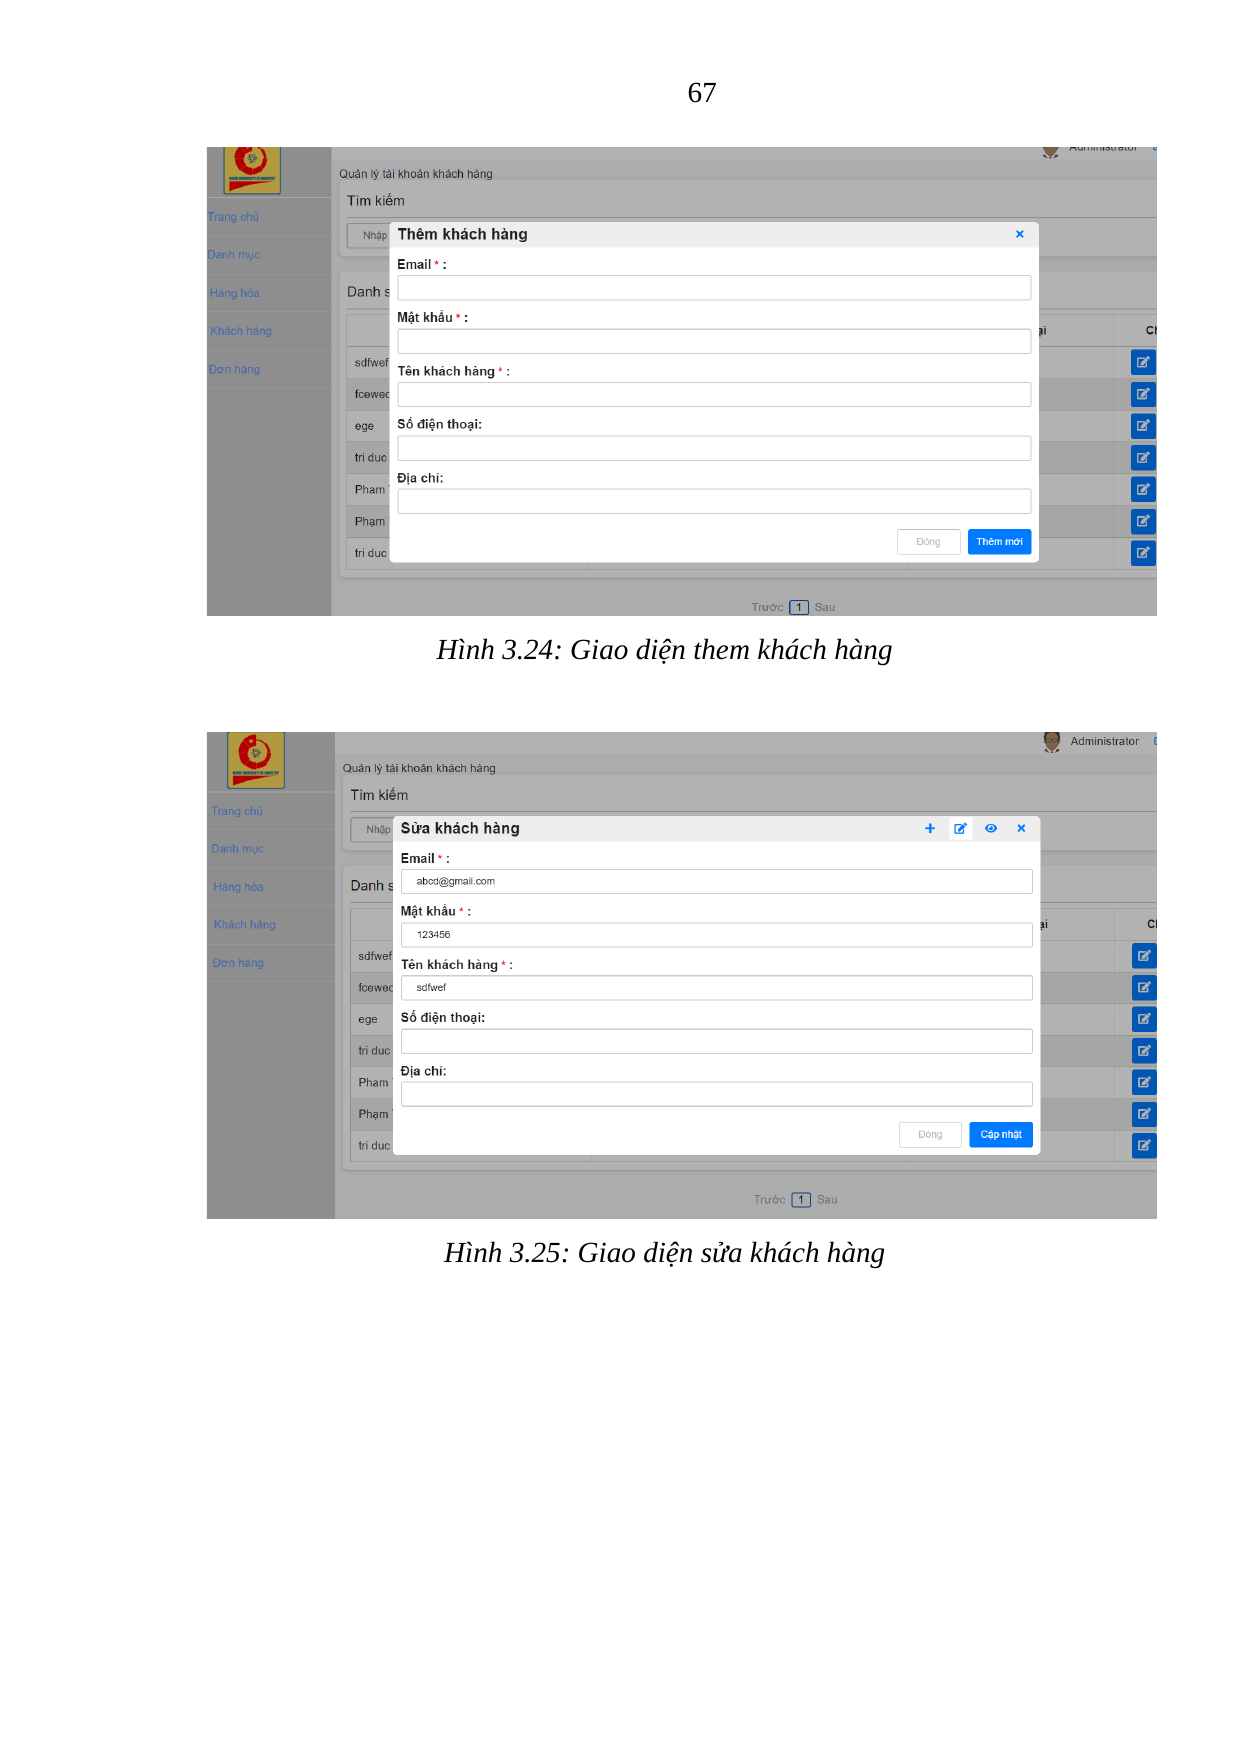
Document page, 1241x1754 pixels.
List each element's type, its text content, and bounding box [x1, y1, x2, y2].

picture [206, 732, 1157, 1219]
picture [206, 147, 1157, 616]
text Hình 3.25: Giao diện sửa khách hàng [207, 1236, 1122, 1269]
text Hình 3.24: Giao diện them khách hàng [207, 632, 1122, 665]
